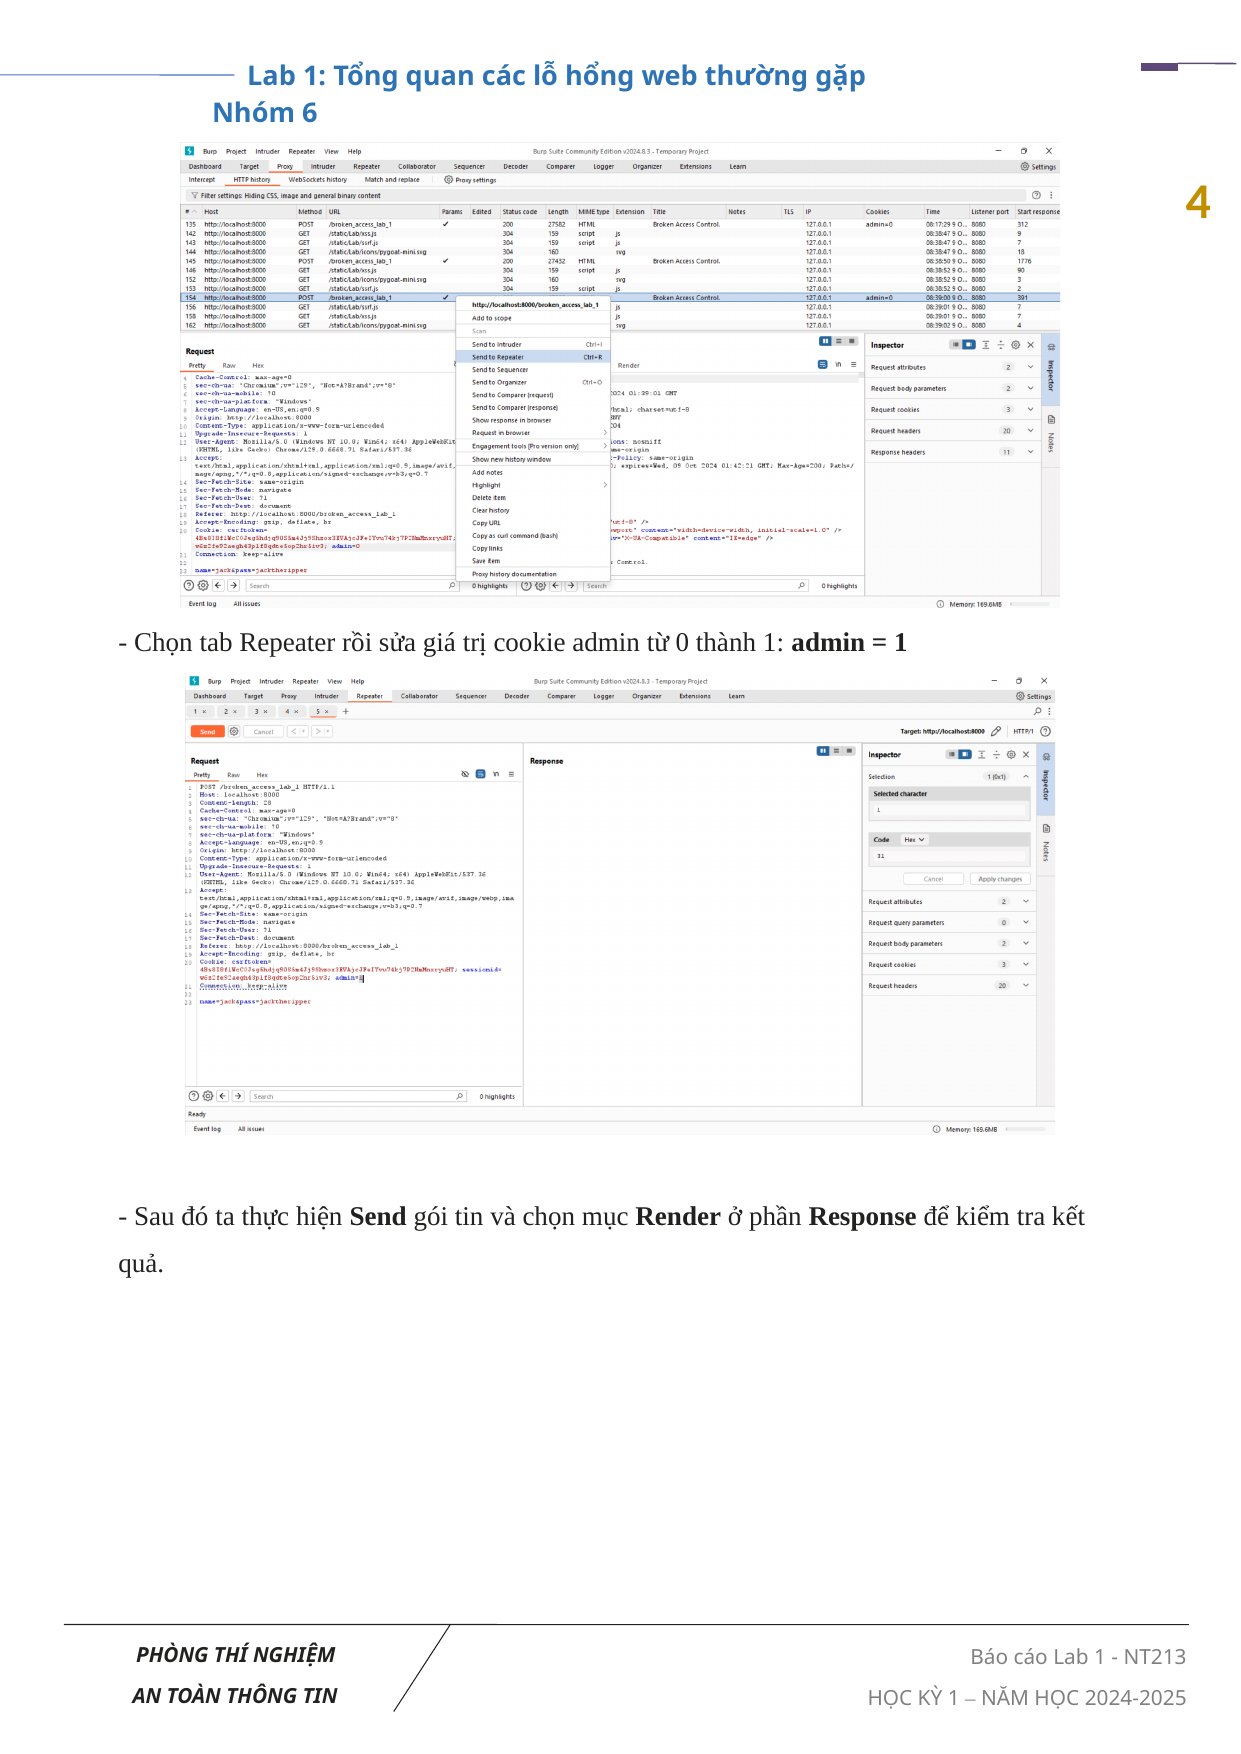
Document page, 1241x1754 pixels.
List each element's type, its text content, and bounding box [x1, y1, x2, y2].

picture [180, 142, 1061, 608]
picture [185, 673, 1055, 1135]
text - Sau đó ta thực hiện Send gói tin và chọn mục Render ở phần Response để kiểm tra kết quả. [118, 1200, 1122, 1278]
text - Chọn tab Repeater rồi sửa giá trị cookie admin từ 0 thành 1: admin = 1 [118, 626, 1122, 657]
